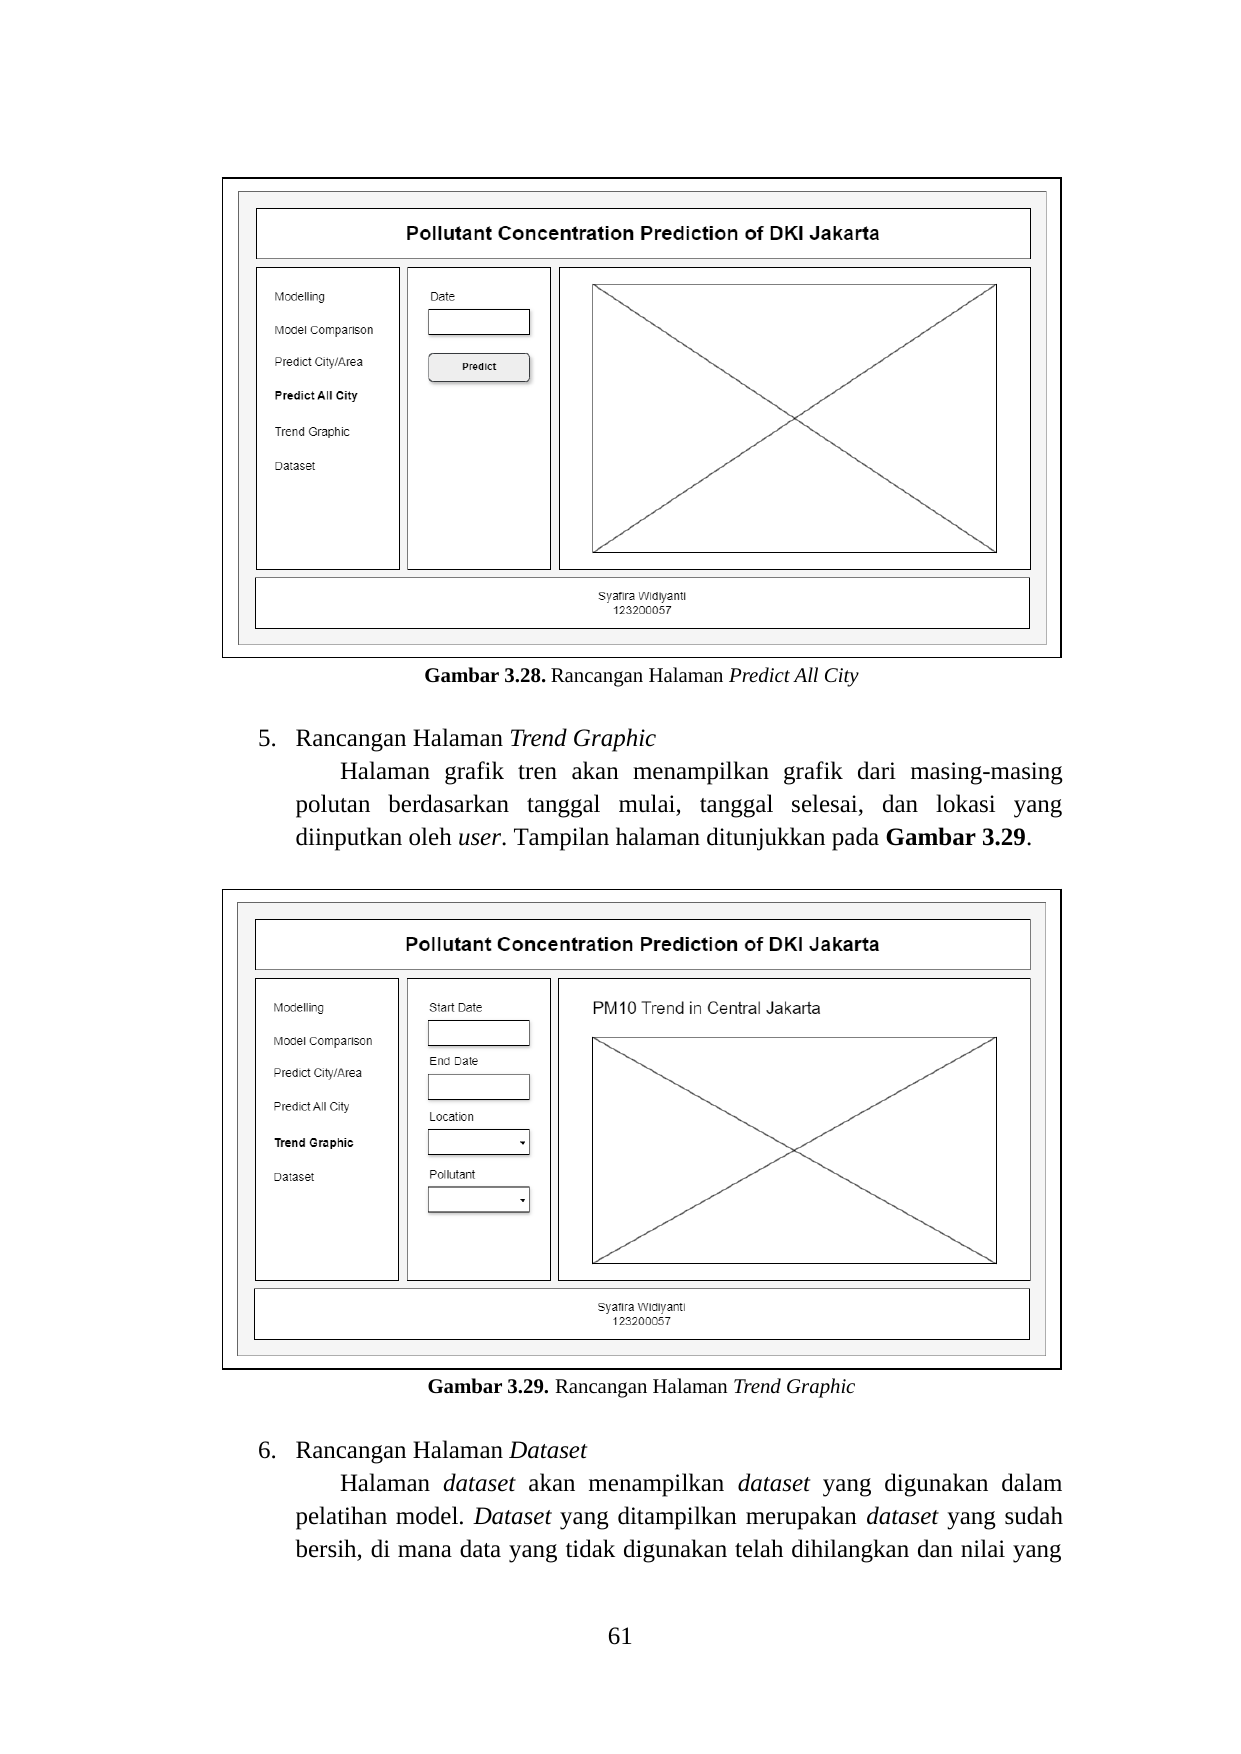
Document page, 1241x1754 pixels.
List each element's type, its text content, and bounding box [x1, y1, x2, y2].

text Gambar 3.28. Rancangan Halaman Predict All City [177, 663, 1063, 687]
picture [238, 191, 1047, 645]
list Halaman grafik tren akan menampilkan grafik dari masing-masing polutan berdasarkan tanggal mulai, tanggal selesai, dan lokasi yang diinputkan oleh user. Tampilan halaman ditunjukkan pada Gambar 3.29. [295, 756, 1063, 851]
picture [237, 902, 1046, 1356]
text Gambar 3.29. Rancangan Halaman Trend Graphic [177, 1374, 1063, 1398]
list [295, 1468, 1063, 1563]
list Rancangan Halaman Dataset [258, 1435, 1063, 1464]
list Rancangan Halaman Trend Graphic [258, 723, 1063, 752]
